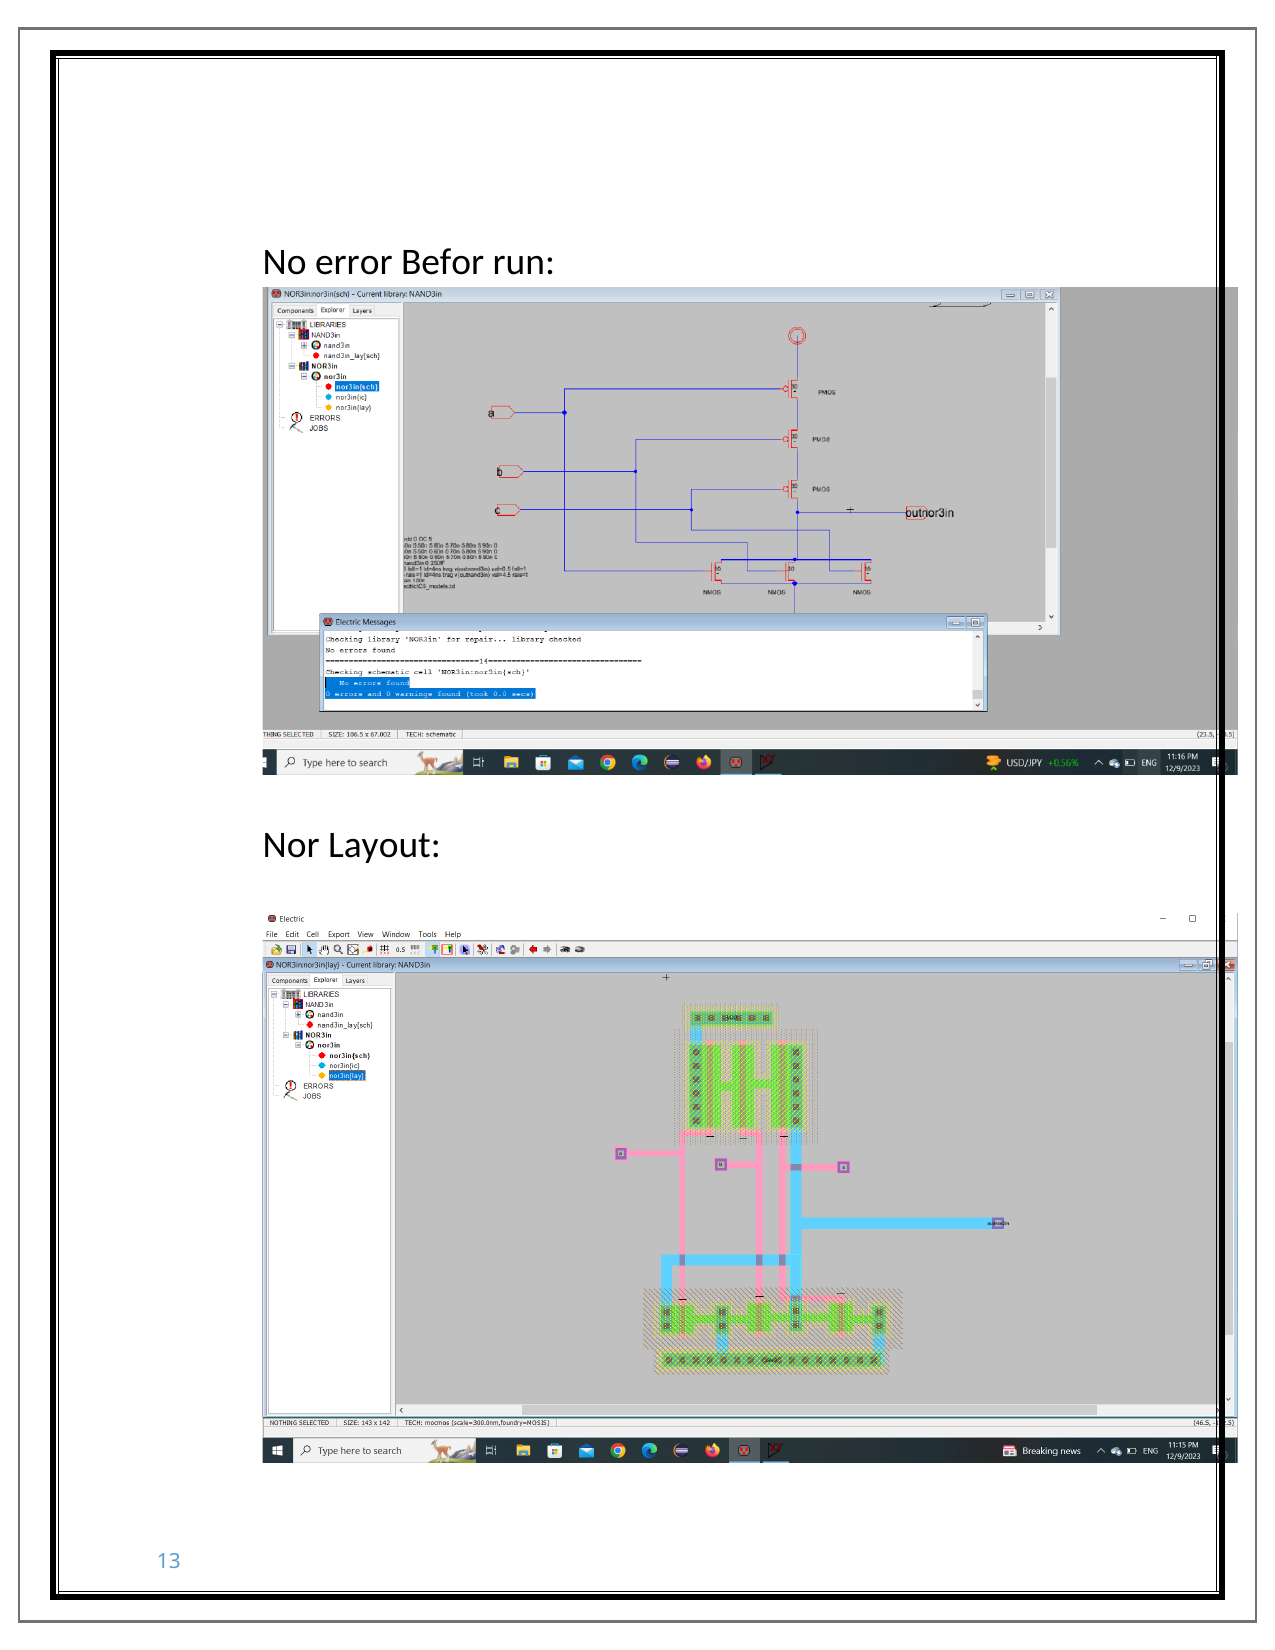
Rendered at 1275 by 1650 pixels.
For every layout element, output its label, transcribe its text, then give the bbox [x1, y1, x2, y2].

picture [262, 913, 1216, 1463]
list No error Befor run: [262, 238, 1125, 284]
picture [1225, 287, 1238, 775]
picture [262, 287, 1216, 775]
picture [1225, 913, 1238, 1463]
list Nor Layout: [262, 821, 1125, 866]
